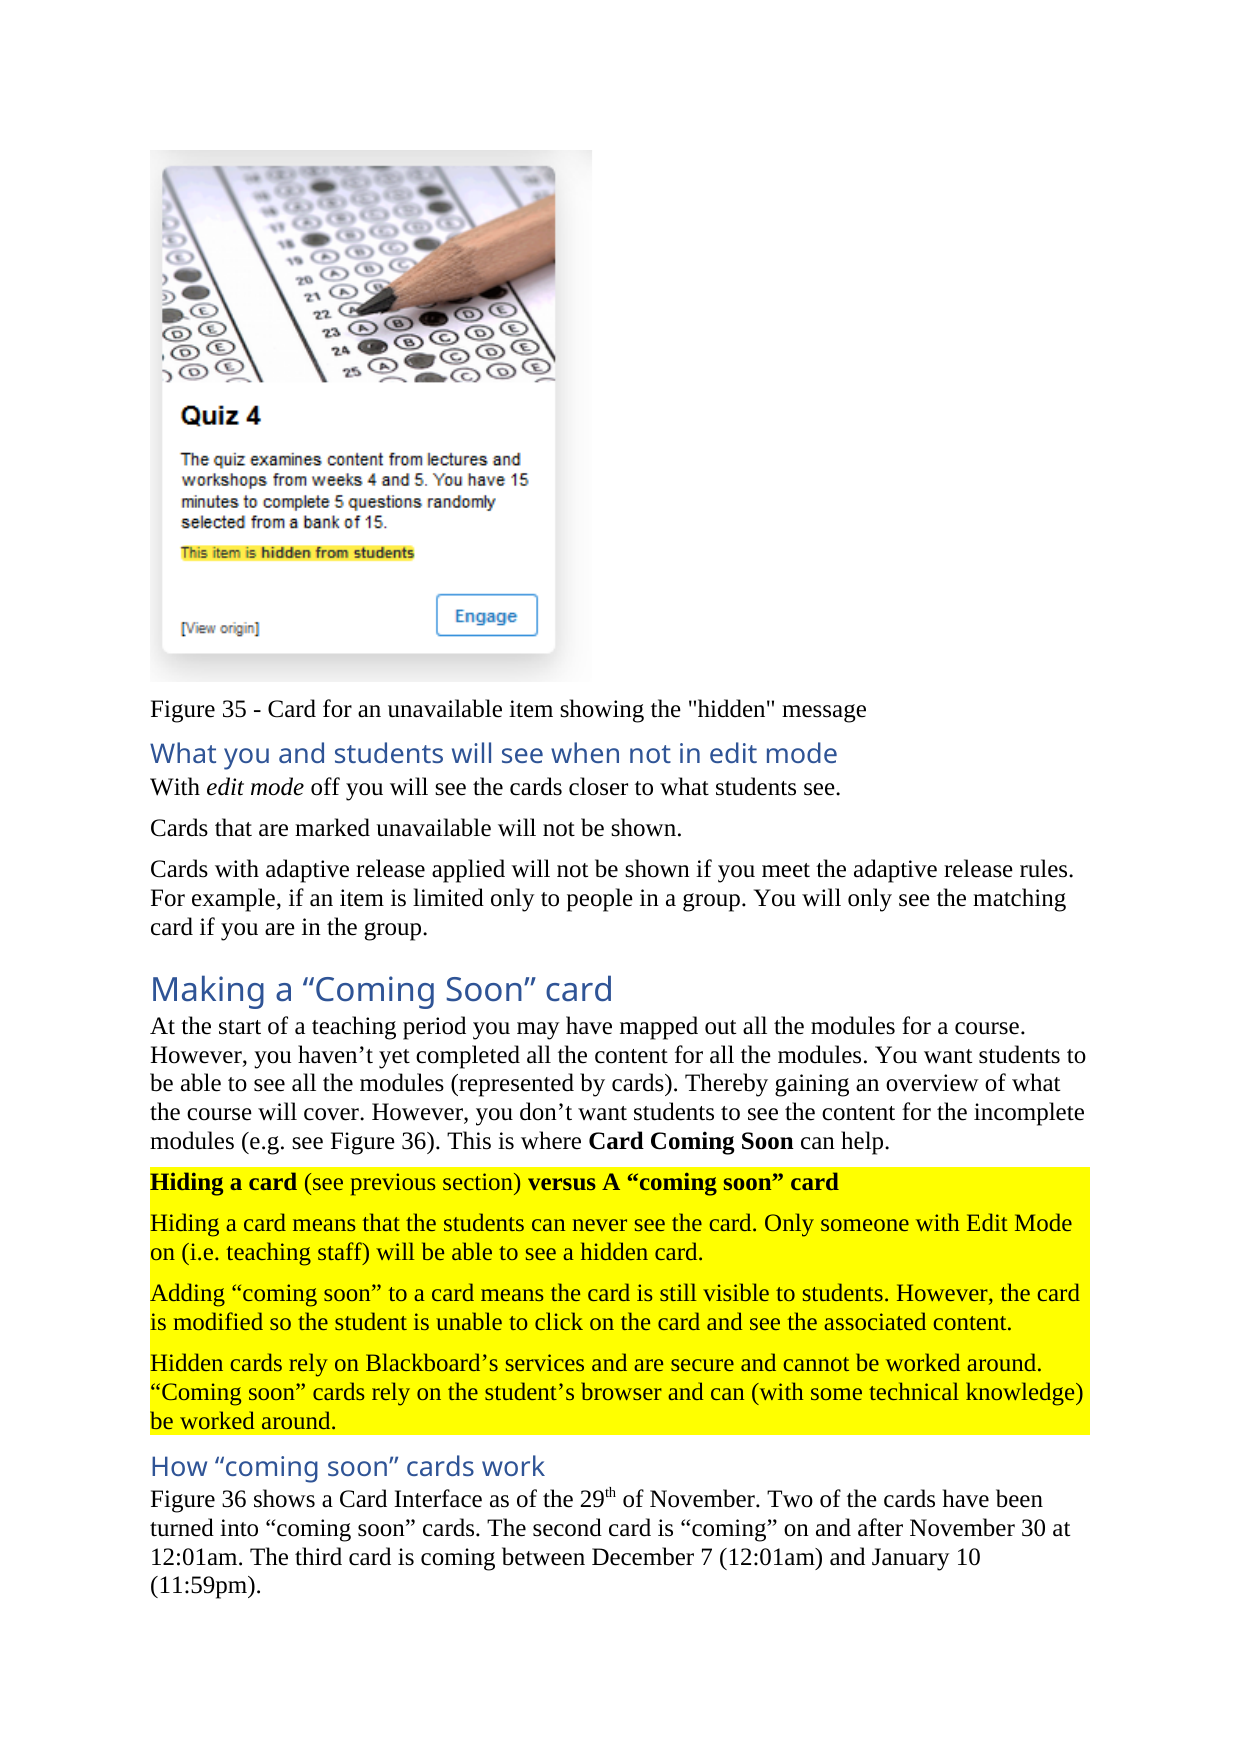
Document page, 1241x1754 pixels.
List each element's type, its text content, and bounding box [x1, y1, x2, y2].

text Hiding a card (see previous section) versus A “coming soon” card [150, 1167, 1090, 1196]
subtitle Making a “Coming Soon” card [150, 966, 1090, 1011]
text With edit mode off you will see the cards closer to what students see. [150, 772, 1090, 801]
subtitle What you and students will see when not in edit mode [150, 735, 1090, 772]
subtitle How “coming soon” cards work [150, 1447, 1090, 1484]
text Figure - Card for an unavailable item showing the "hidden" message [150, 694, 1090, 722]
text Cards with adaptive release applied will not be shown if you meet the adaptive release rules. For example, if an item is limited only to people in a group. You will only see the matching card if you are in the group. [150, 854, 1090, 941]
text Cards that are marked unavailable will not be shown. [150, 813, 1090, 842]
picture [150, 150, 593, 682]
text Figure 36 shows a Card Interface as of the 29th of November. Two of the cards have been turned into “coming soon” cards. The second card is “coming” on and after November 30 at 12:01am. The third card is coming between December 7 (12:01am) and January 10 (11:59pm). [150, 1484, 1090, 1599]
text Adding “coming soon” to a card means the card is still visible to students. However, the card is modified so the student is unable to click on the card and see the associated content. [150, 1278, 1090, 1336]
text At the start of a teaching period you may have mapped out all the modules for a course. However, you haven’t yet completed all the content for all the modules. You want students to be able to see all the modules (represented by cards). Thereby gaining an overview of what the course will cover. However, you don’t want students to see the content for the incomplete modules (e.g. see Figure 36). This is where Card Coming Soon can help. [150, 1011, 1090, 1155]
text Hidden cards rely on Blackboard’s services and are secure and cannot be worked around. “Coming soon” cards rely on the student’s browser and can (with some technical knowledge) be worked around. [150, 1348, 1090, 1435]
text Hiding a card means that the students can never see the card. Only someone with Edit Mode on (i.e. teaching staff) will be able to see a hidden card. [150, 1208, 1090, 1266]
